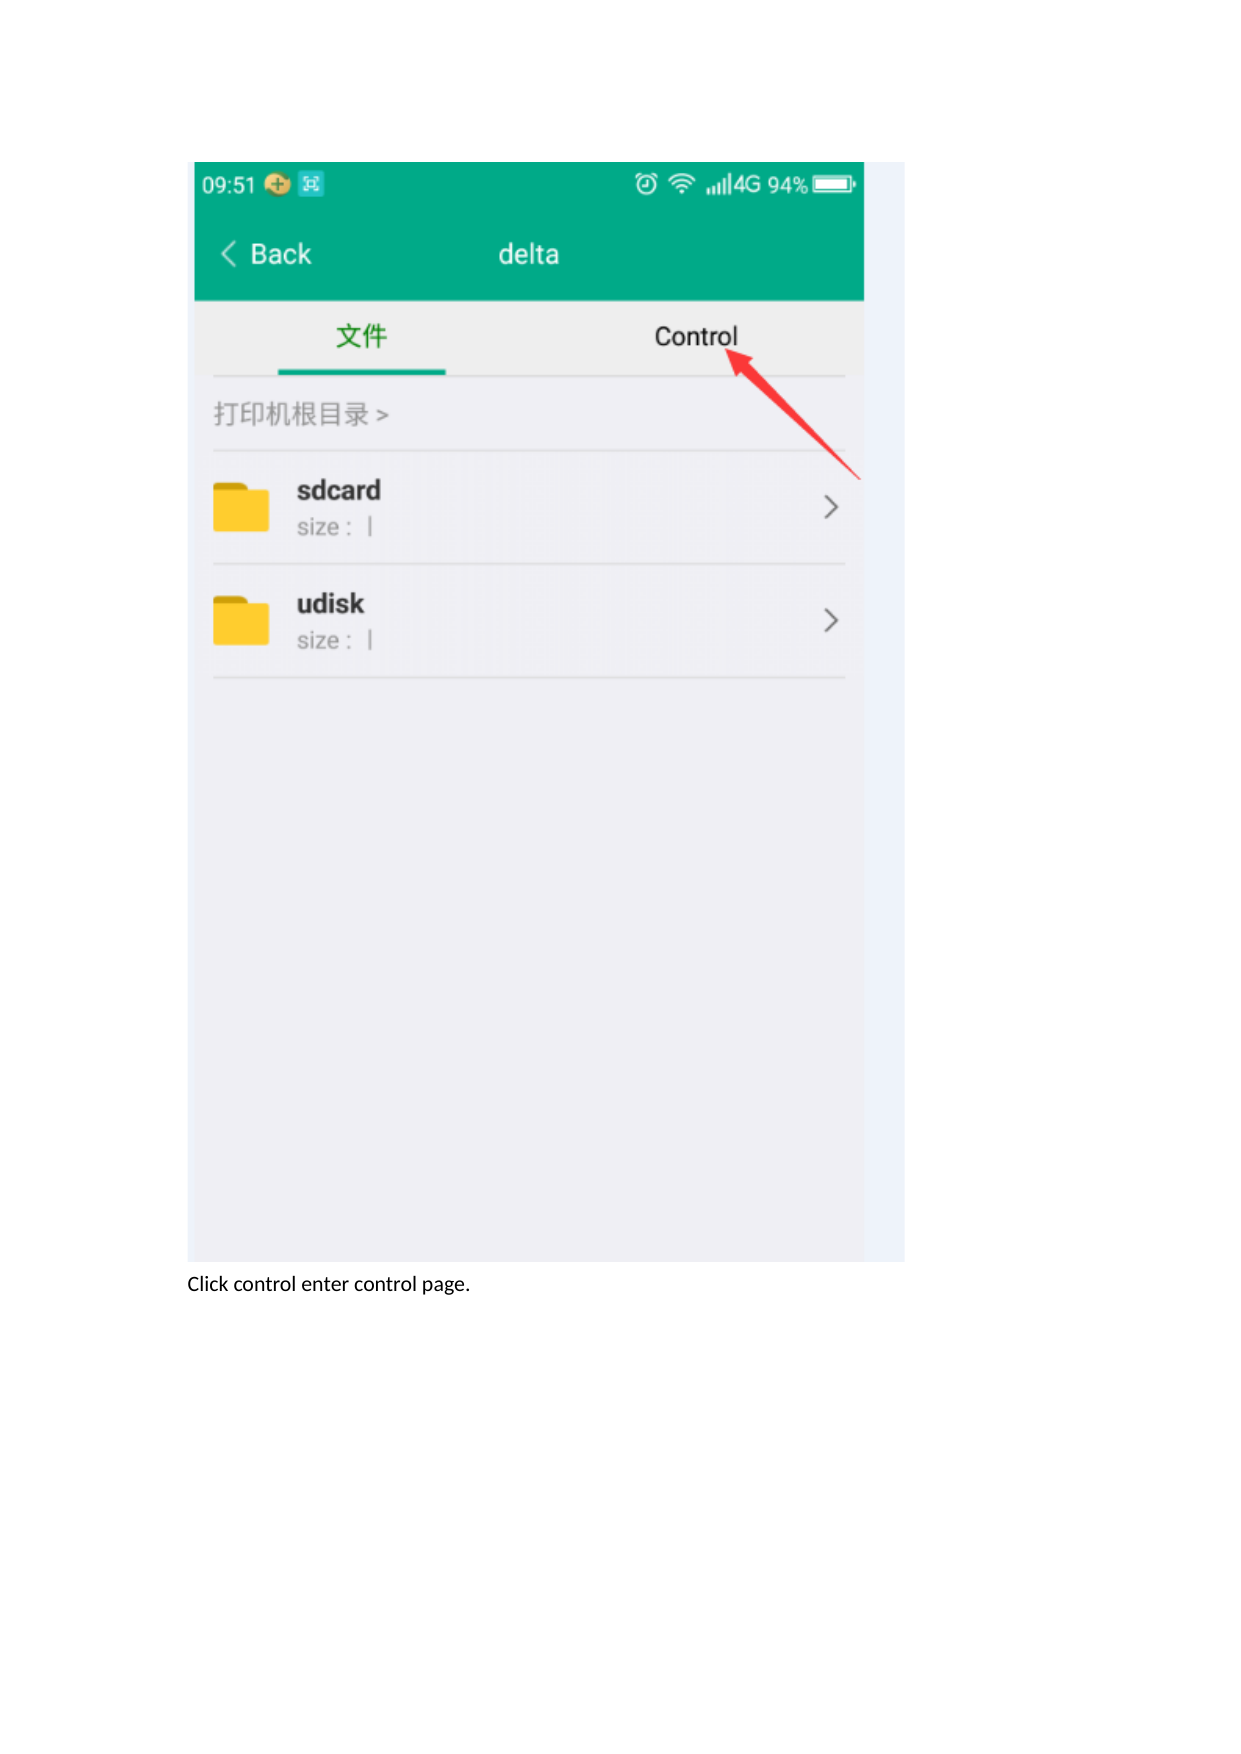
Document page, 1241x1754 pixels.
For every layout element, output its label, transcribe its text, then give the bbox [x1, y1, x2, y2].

list Click control enter control page. [187, 1267, 1053, 1299]
picture [187, 162, 905, 1262]
